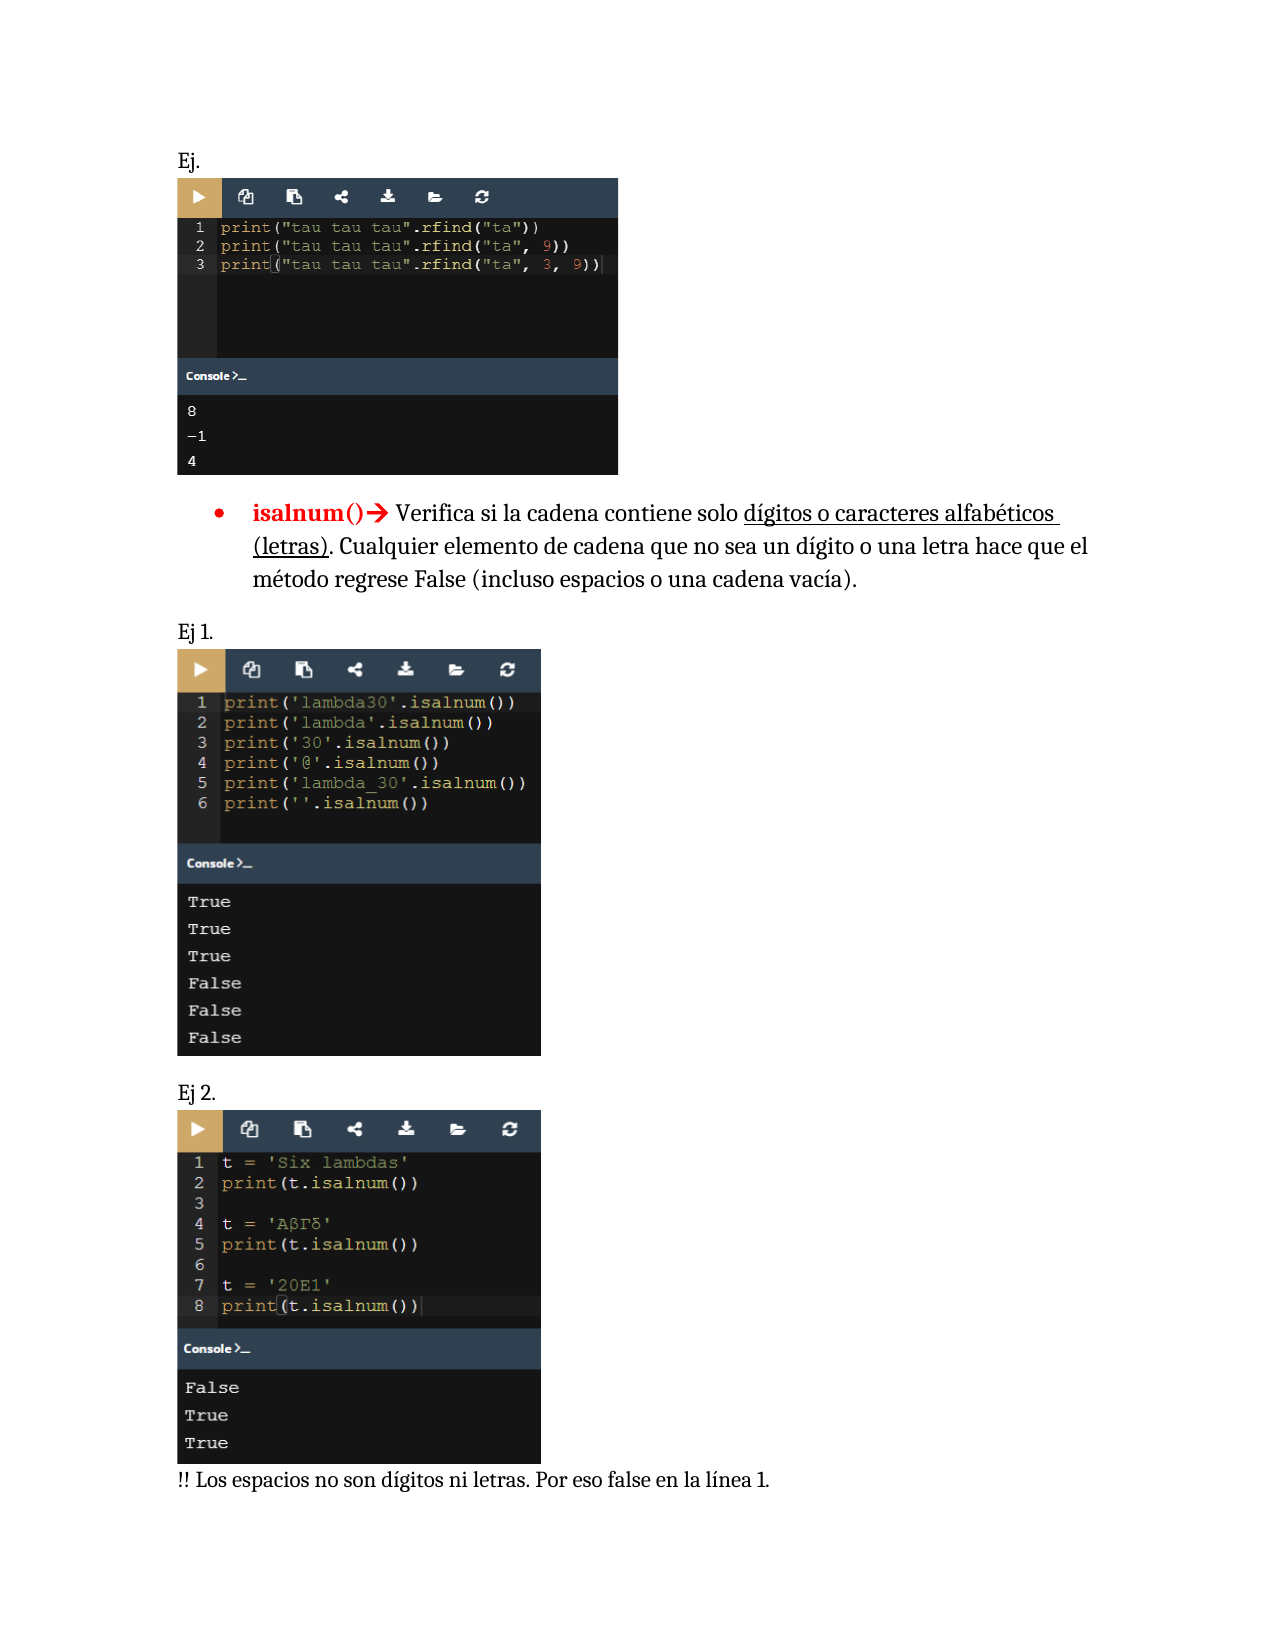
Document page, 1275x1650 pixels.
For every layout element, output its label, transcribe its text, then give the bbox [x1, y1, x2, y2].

picture [177, 178, 619, 475]
list isalnum() Verifica si la cadena contiene solo dígitos o caracteres alfabéticos (letras). Cualquier elemento de cadena que no sea un dígito o una letra hace que el método regrese False (incluso espacios o una cadena vacía). [215, 499, 1098, 594]
picture [177, 649, 541, 1056]
picture [177, 1110, 541, 1464]
